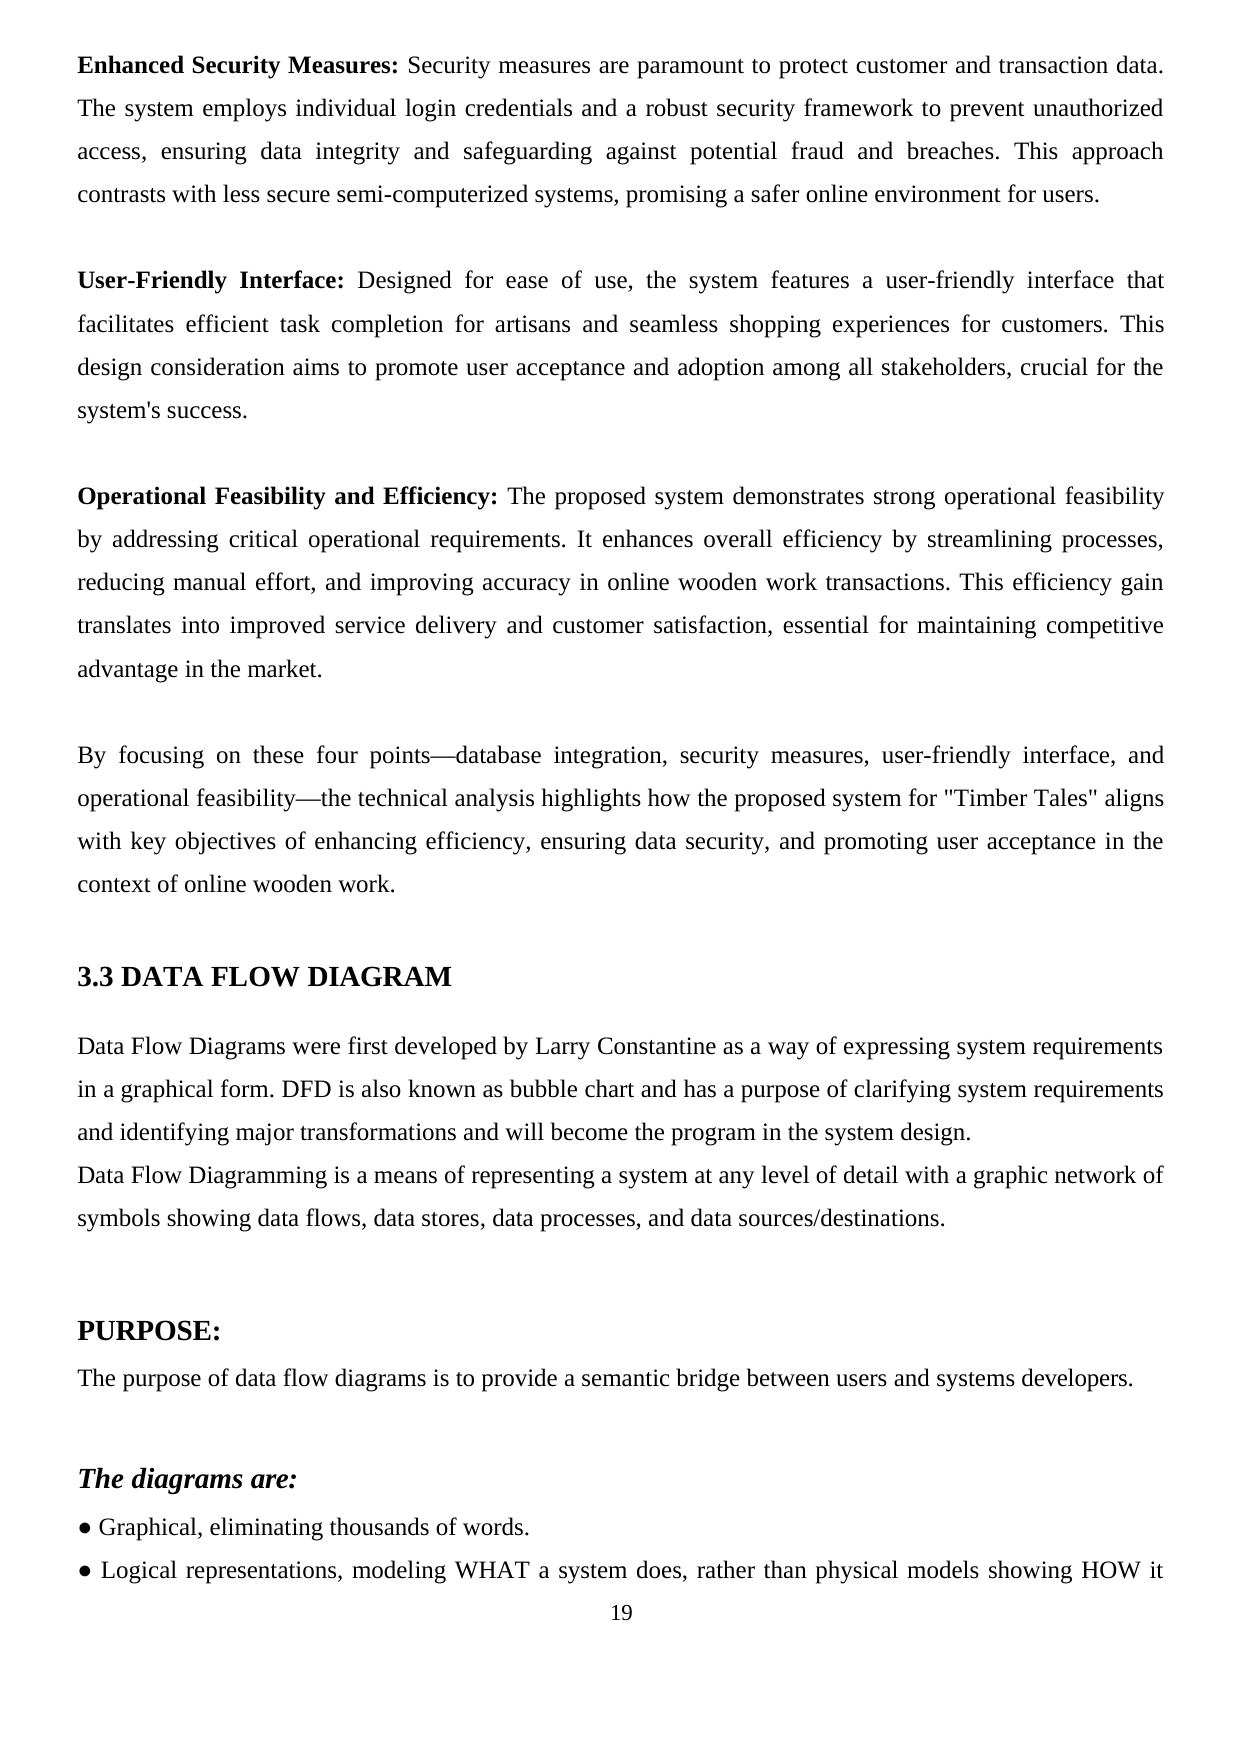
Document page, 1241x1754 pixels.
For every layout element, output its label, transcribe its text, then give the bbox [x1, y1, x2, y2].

text The purpose of data flow diagrams is to provide a semantic bridge between users and systems developers. [77, 1363, 1165, 1392]
subtitle 3.3 DATA FLOW DIAGRAM [77, 959, 938, 993]
text By focusing on these four points—database integration, security measures, user-friendly interface, and operational feasibility—the technical analysis highlights how the proposed system for "Timber Tales" aligns with key objectives of enhancing efficiency, ensuring data security, and promoting user acceptance in the context of online wooden work. [77, 740, 1165, 898]
text Operational Feasibility and Efficiency: The proposed system demonstrates strong operational feasibility by addressing critical operational requirements. It enhances overall efficiency by streamlining processes, reducing manual effort, and improving accuracy in online wooden work transactions. This efficiency gain translates into improved service delivery and customer satisfaction, essential for maintaining competitive advantage in the market. [77, 481, 1165, 682]
text Data Flow Diagrams were first developed by Larry Constantine as a way of expressing system requirements in a graphical form. DFD is also known as bubble chart and has a purpose of clarifying system requirements and identifying major transformations and will become the program in the system design. [77, 1031, 1165, 1146]
subtitle The diagrams are: [77, 1461, 1165, 1495]
text Enhanced Security Measures: Security measures are paramount to protect customer and transaction data. The system employs individual login credentials and a robust security framework to prevent unauthorized access, ensuring data integrity and safeguarding against potential fraud and breaches. This approach contrasts with less secure semi-computerized systems, promising a safer online environment for users. [77, 50, 1165, 208]
text Data Flow Diagramming is a means of representing a system at any level of detail with a graphic network of symbols showing data flows, data stores, data processes, and data sources/destinations. [77, 1160, 1165, 1232]
text ● Graphical, eliminating thousands of words. [77, 1512, 1165, 1541]
subtitle PURPOSE: [77, 1313, 1165, 1346]
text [77, 1555, 1165, 1584]
text User-Friendly Interface: Designed for ease of use, the system features a user-friendly interface that facilitates efficient task completion for artisans and seamless shopping experiences for customers. This design consideration aims to promote user acceptance and adoption among all stakeholders, crucial for the system's success. [77, 266, 1165, 424]
